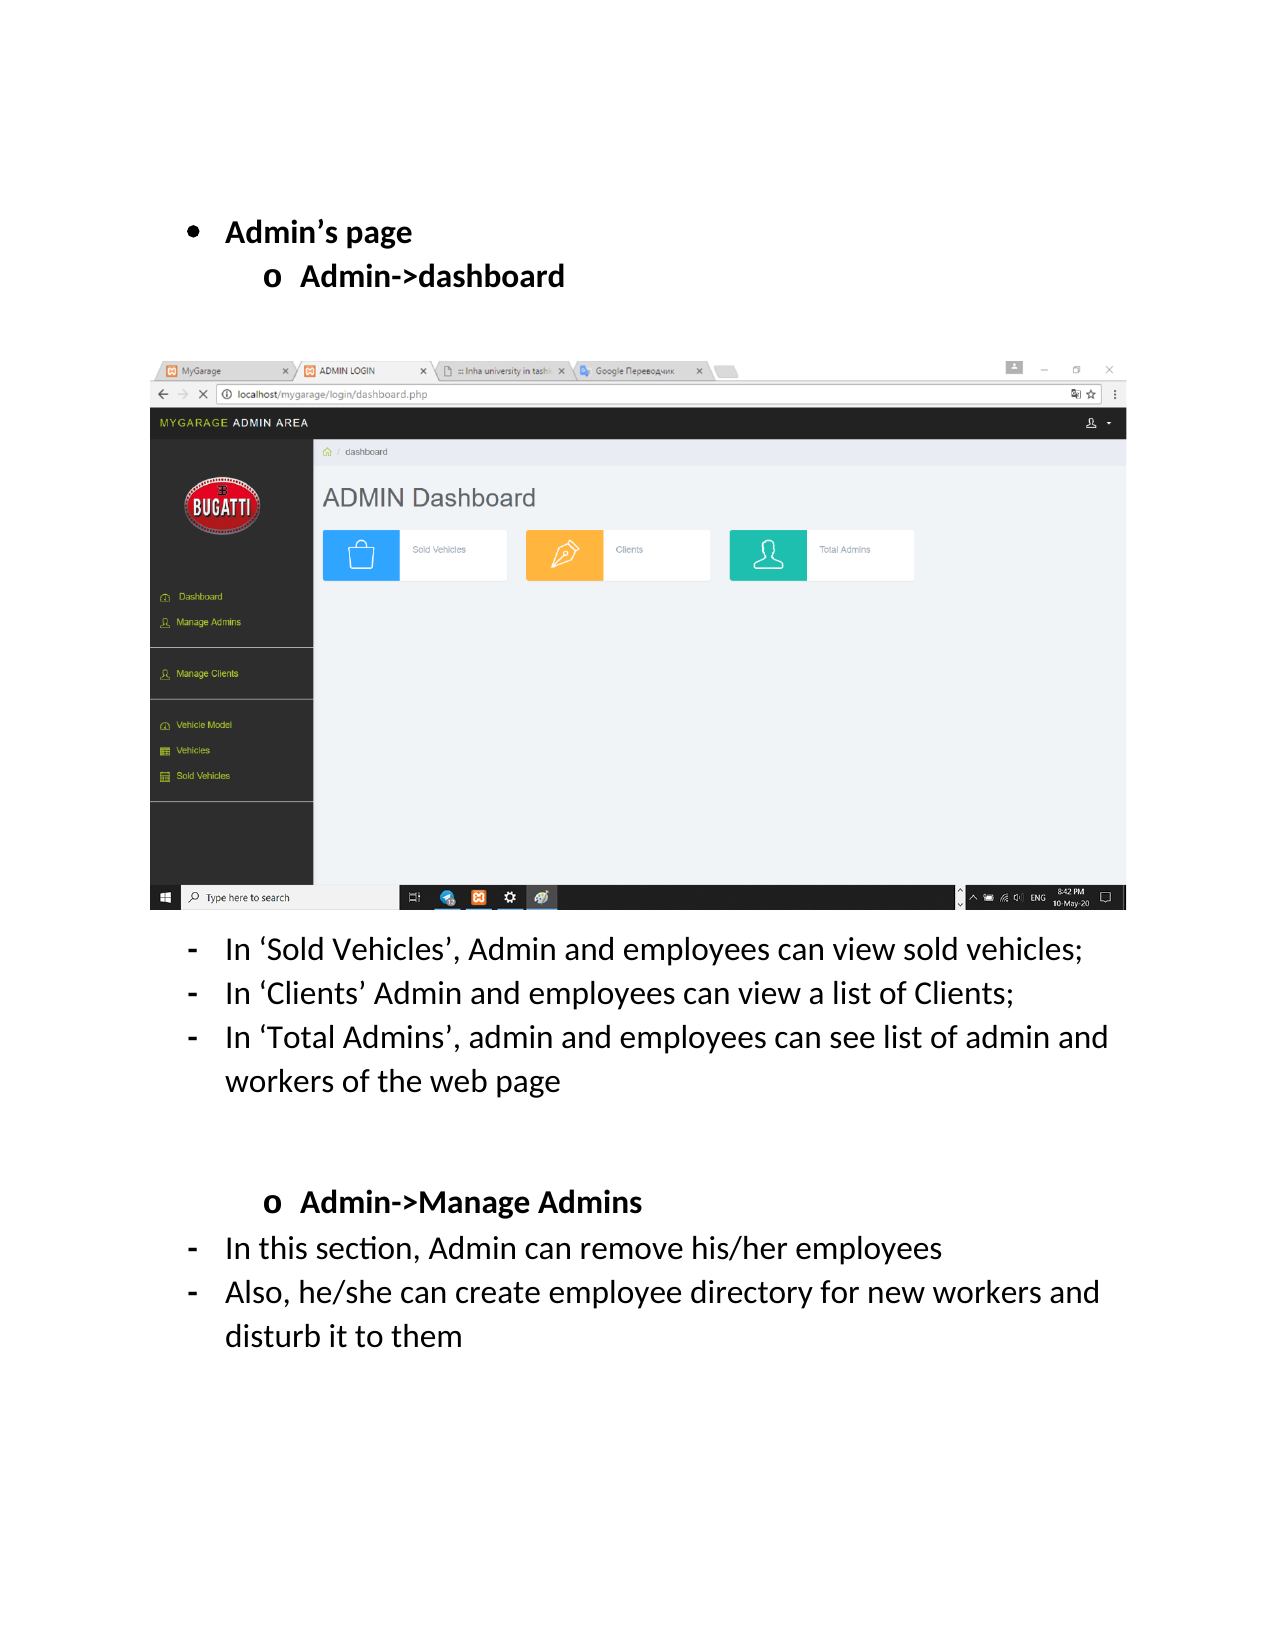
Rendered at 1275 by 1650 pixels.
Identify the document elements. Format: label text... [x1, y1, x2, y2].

list In ‘Total Admins’, admin and employees can see list of admin and workers of the web page [187, 1016, 1125, 1101]
list Admin->dashboard [262, 254, 1125, 297]
list In this section, Admin can remove his/her employees [187, 1227, 1125, 1268]
list In ‘Sold Vehicles’, Admin and employees can view sold vehicles; [187, 928, 1125, 969]
list Also, he/she can create employee directory for new workers and disturb it to them [187, 1271, 1125, 1356]
list Admin’s page [187, 211, 1125, 251]
list Admin->Manage Admins [262, 1181, 1125, 1224]
picture [150, 361, 1127, 910]
list In ‘Clients’ Admin and employees can view a list of Clients; [187, 972, 1125, 1013]
